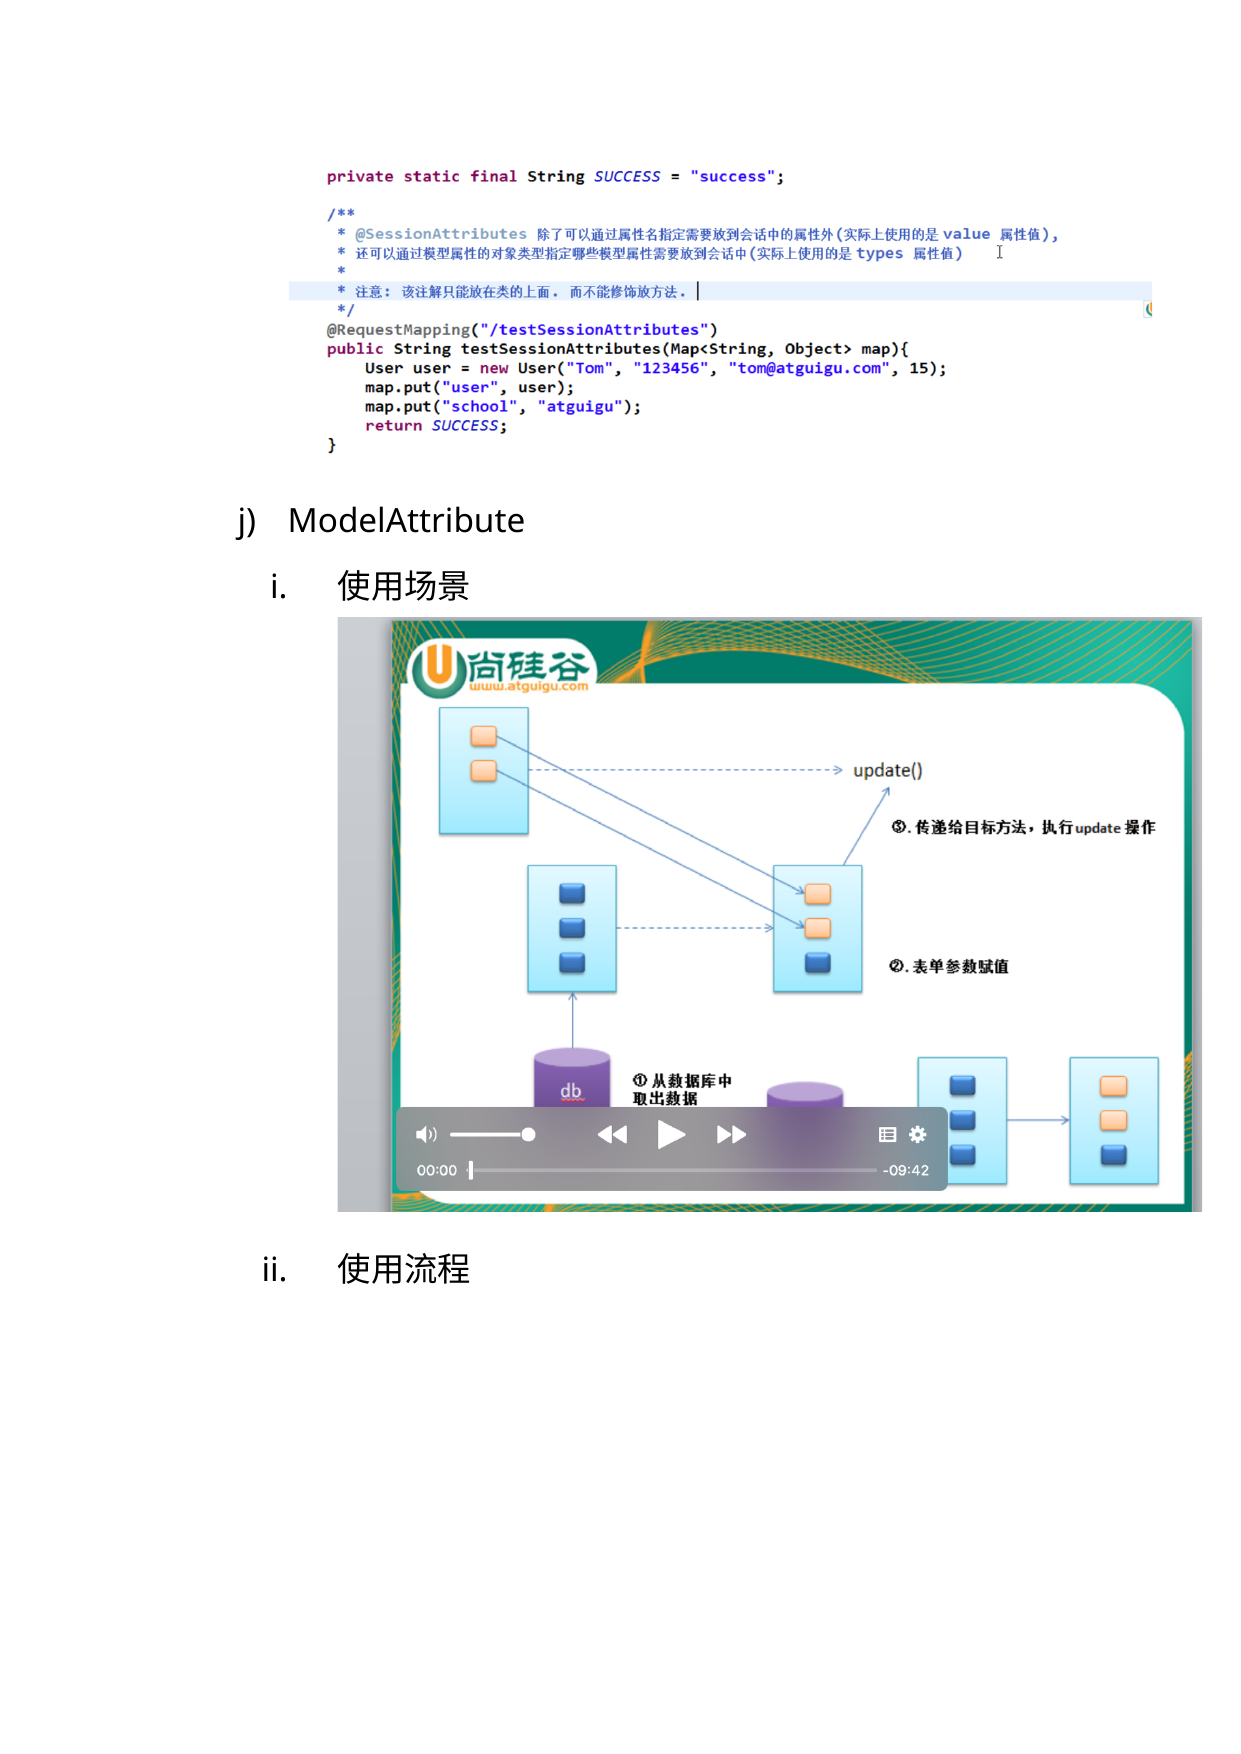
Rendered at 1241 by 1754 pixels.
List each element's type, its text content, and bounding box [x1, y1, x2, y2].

list ModelAttribute [237, 487, 1053, 552]
picture [337, 617, 1203, 1212]
picture [287, 162, 1153, 462]
list 使用流程 [287, 1234, 1053, 1299]
list 使用场景 [287, 552, 1053, 617]
